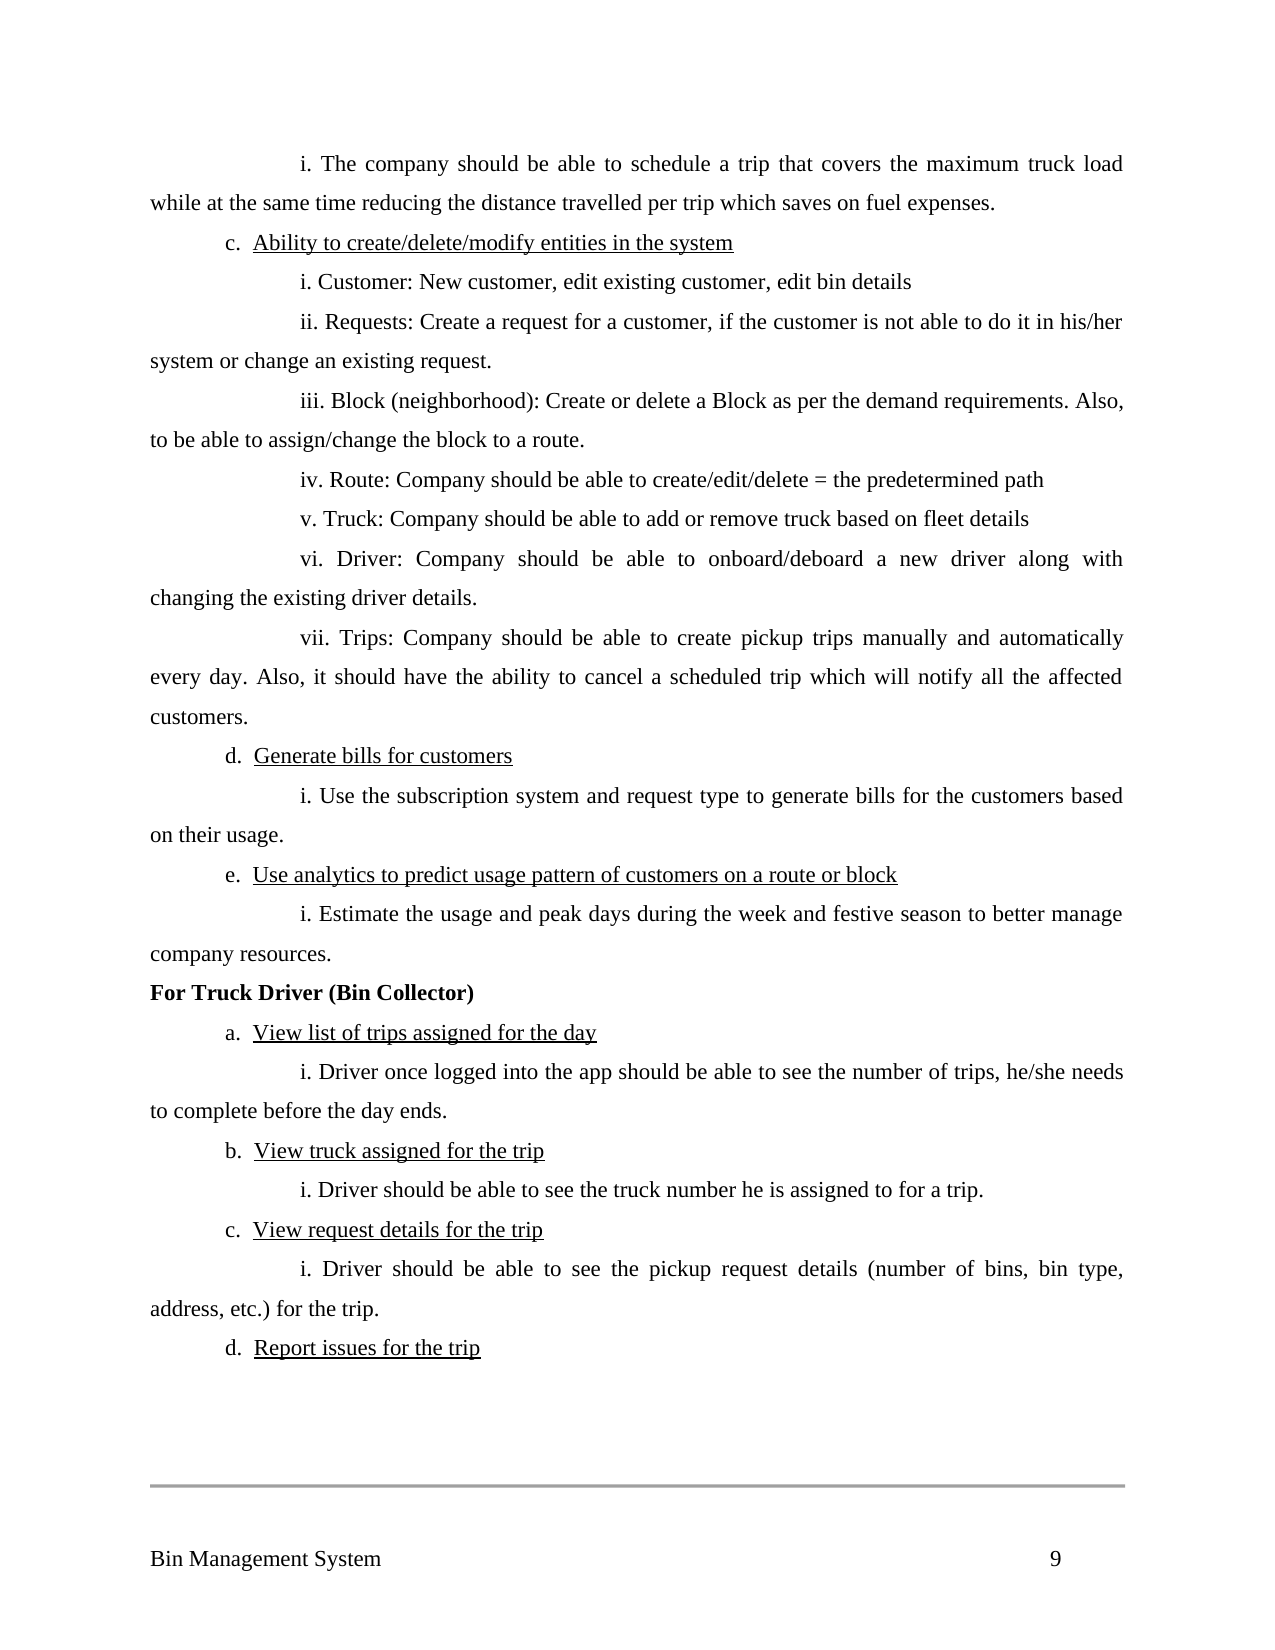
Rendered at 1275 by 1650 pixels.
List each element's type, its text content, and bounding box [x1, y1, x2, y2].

text d. Generate bills for customers [150, 742, 1125, 768]
text i. Estimate the usage and peak days during the week and festive season to better manage company resources. [150, 900, 1125, 966]
text c. Ability to create/delete/modify entities in the system [150, 229, 1125, 255]
text i. Customer: New customer, edit existing customer, edit bin details [150, 268, 1125, 295]
text d. Report issues for the trip [150, 1334, 1125, 1361]
text iii. Block (neighborhood): Create or delete a Block as per the demand requirements. Also, to be able to assign/change the block to a route. [150, 387, 1125, 453]
text i. Driver should be able to see the truck number he is assigned to for a trip. [150, 1176, 1125, 1203]
text v. Truck: Company should be able to add or remove truck based on fleet details [150, 505, 1125, 532]
text vi. Driver: Company should be able to onboard/deboard a new driver along with changing the existing driver details. [150, 545, 1125, 611]
text e. Use analytics to predict usage pattern of customers on a route or block [150, 861, 1125, 887]
text i. Use the subscription system and request type to generate bills for the customers based on their usage. [150, 782, 1125, 847]
text i. The company should be able to schedule a trip that covers the maximum truck load while at the same time reducing the distance travelled per trip which saves on fuel expenses. [150, 150, 1125, 216]
text ii. Requests: Create a request for a customer, if the customer is not able to do it in his/her system or change an existing request. [150, 308, 1125, 374]
text iv. Route: Company should be able to create/edit/delete = the predetermined path [150, 466, 1125, 492]
text vii. Trips: Company should be able to create pickup trips manually and automatically every day. Also, it should have the ability to cancel a scheduled trip which will notify all the affected customers. [150, 624, 1125, 729]
text a. View list of trips assigned for the day [150, 1018, 1125, 1045]
text i. Driver should be able to see the pickup request details (number of bins, bin type, address, etc.) for the trip. [150, 1255, 1125, 1321]
text i. Driver once logged into the app should be able to see the number of trips, he/she needs to complete before the day ends. [150, 1058, 1125, 1124]
text c. View request details for the trip [150, 1216, 1125, 1242]
text For Truck Driver (Bin Collector) [150, 979, 1125, 1005]
text b. View truck assigned for the trip [150, 1137, 1125, 1163]
